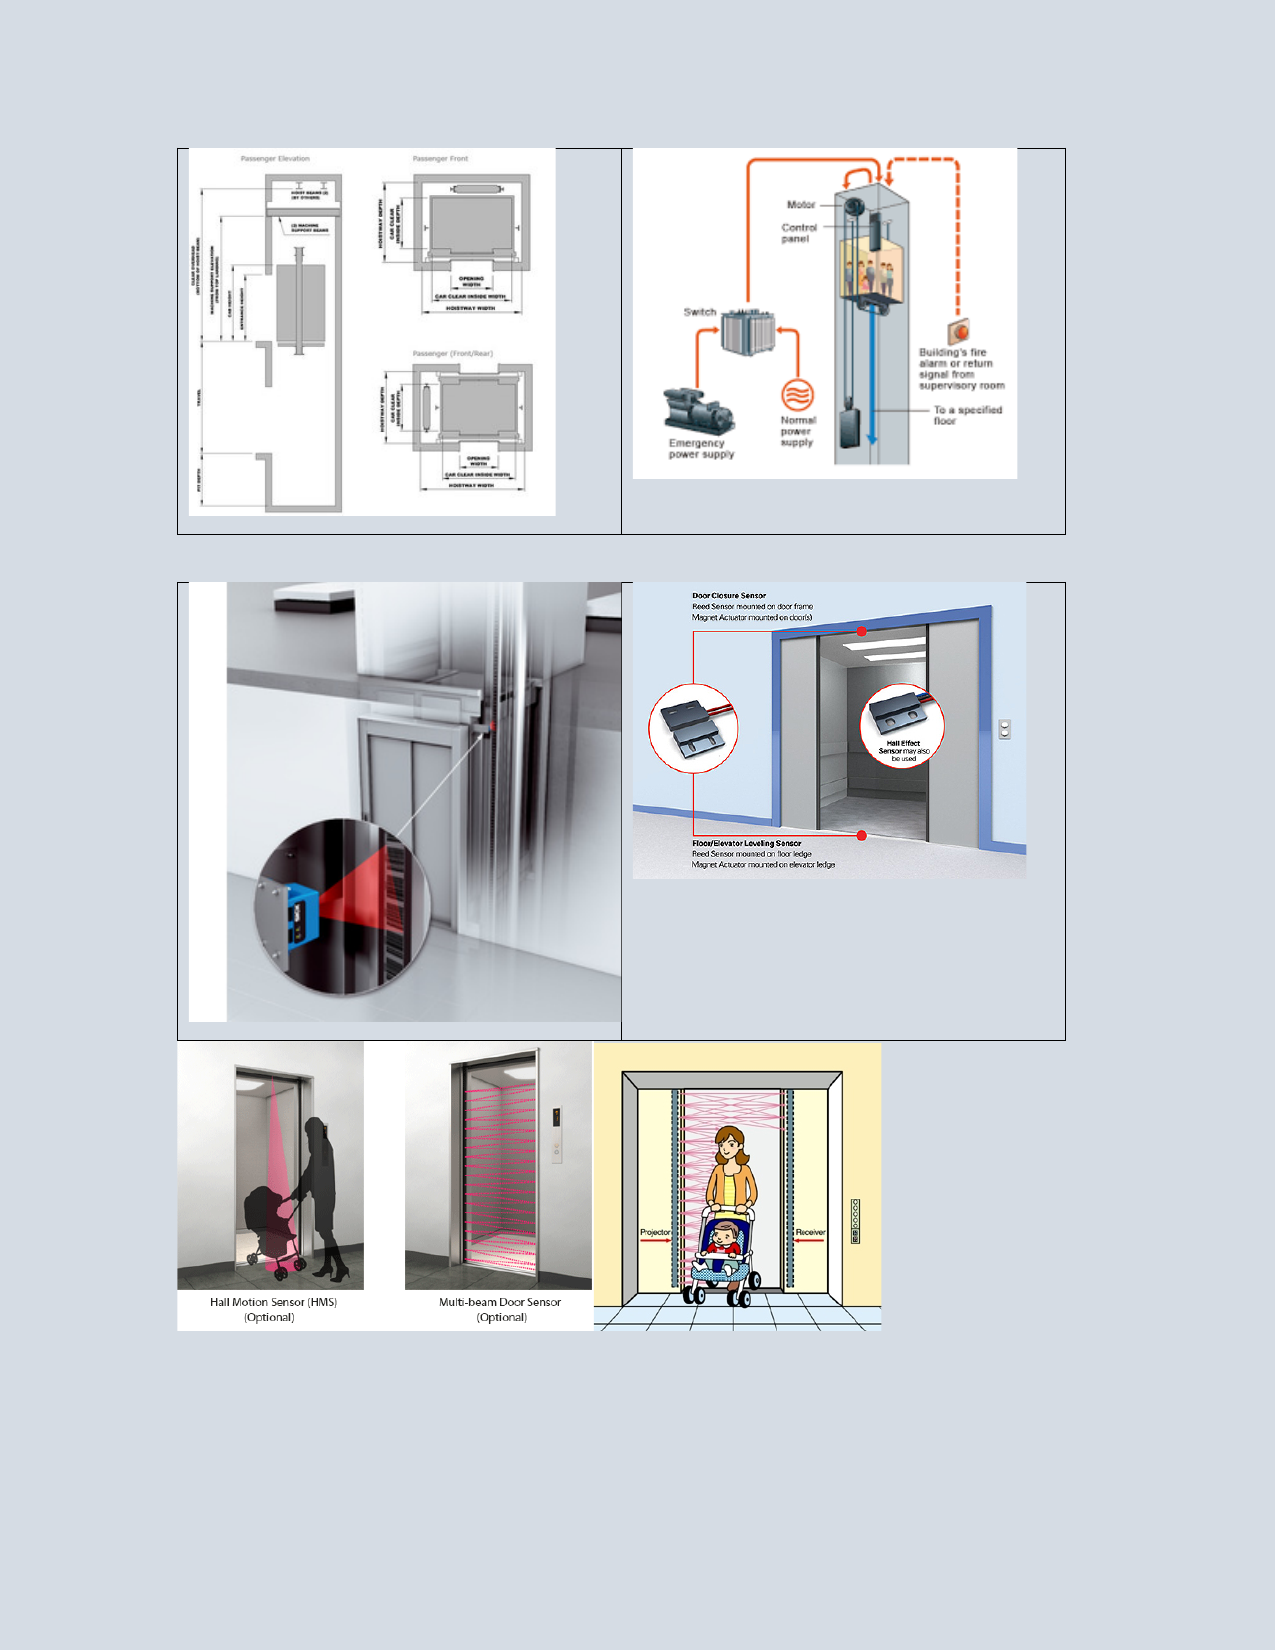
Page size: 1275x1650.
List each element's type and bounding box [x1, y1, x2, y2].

table_cell [178, 149, 621, 534]
picture [632, 148, 1018, 479]
picture [188, 148, 556, 516]
table_header [178, 583, 621, 1040]
picture [177, 1041, 882, 1331]
table_header [622, 583, 1065, 1040]
picture [188, 582, 622, 1022]
picture [632, 582, 1027, 879]
table_cell [622, 149, 1065, 534]
